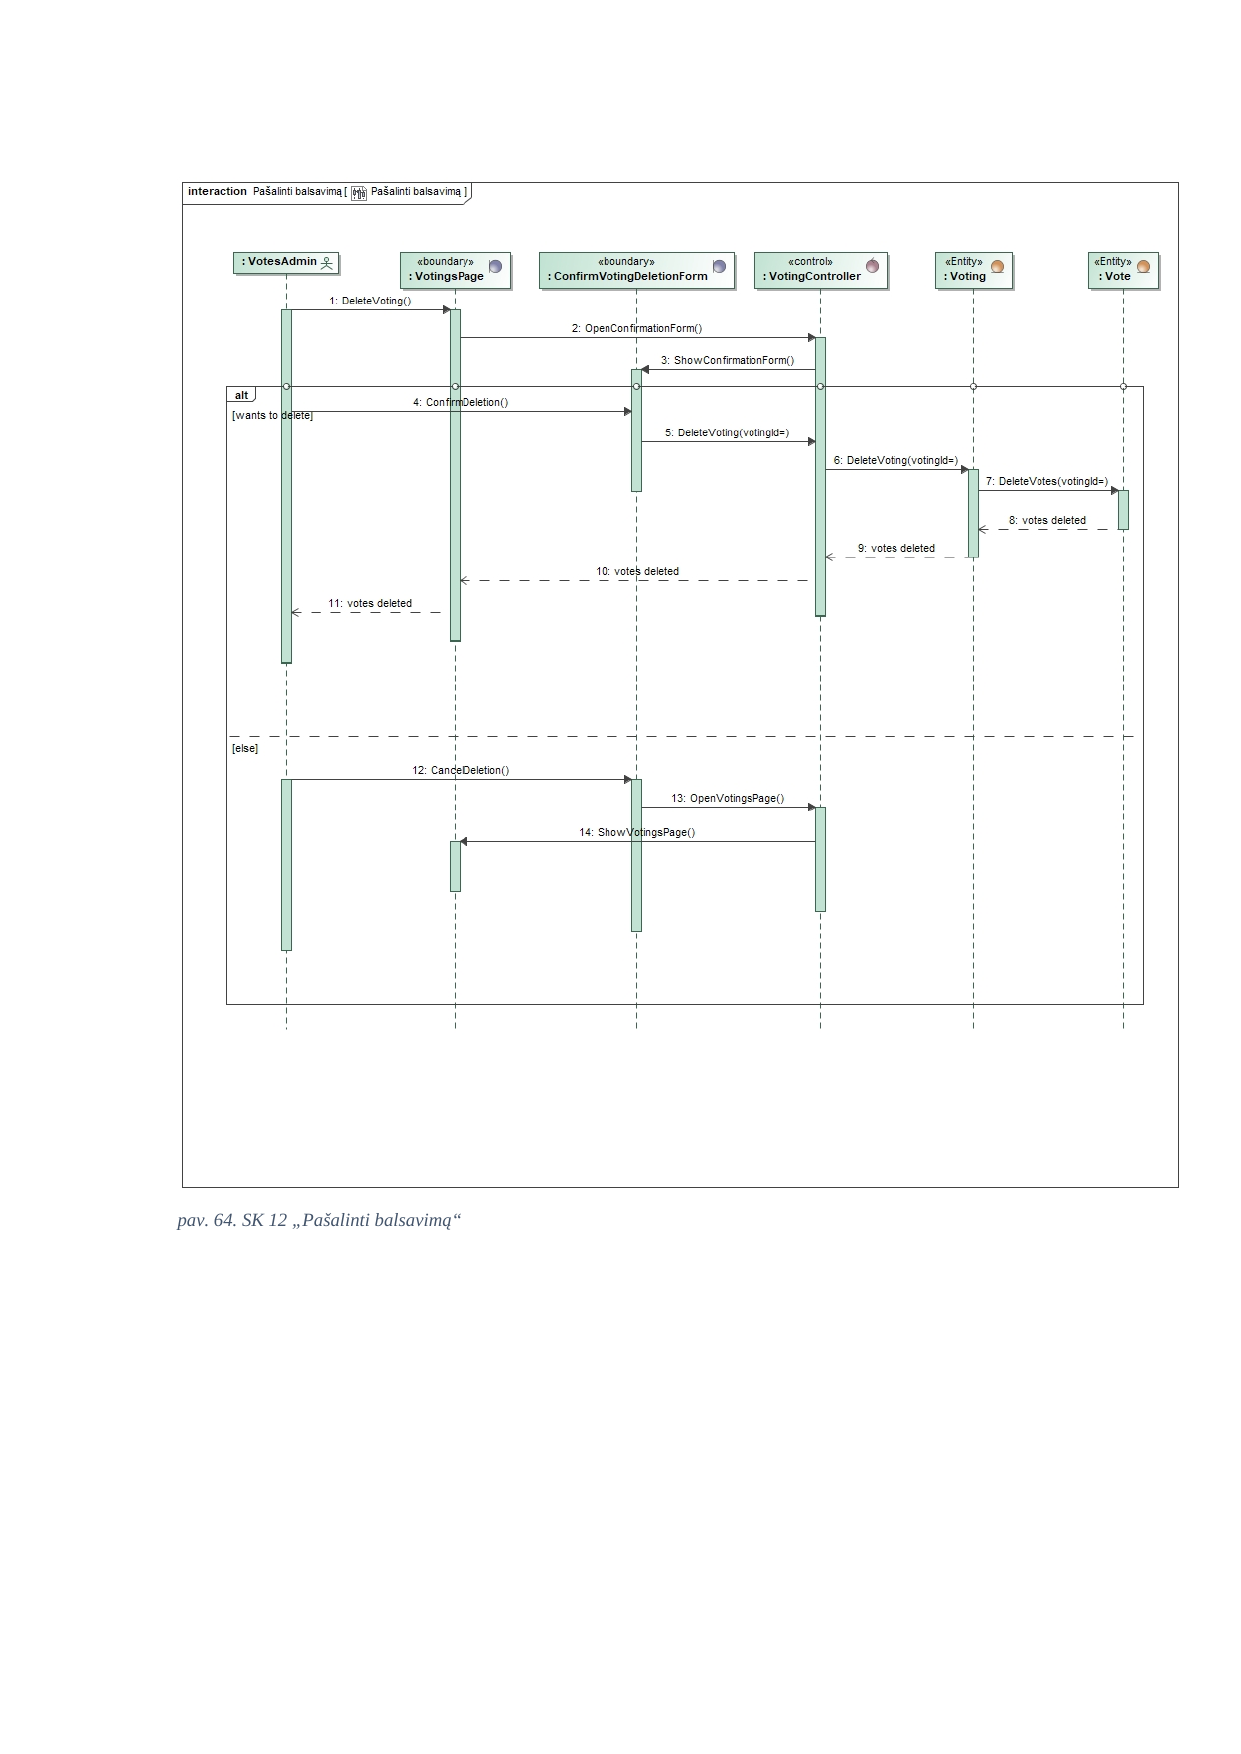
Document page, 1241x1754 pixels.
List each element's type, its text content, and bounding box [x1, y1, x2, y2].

picture [177, 177, 1182, 1191]
